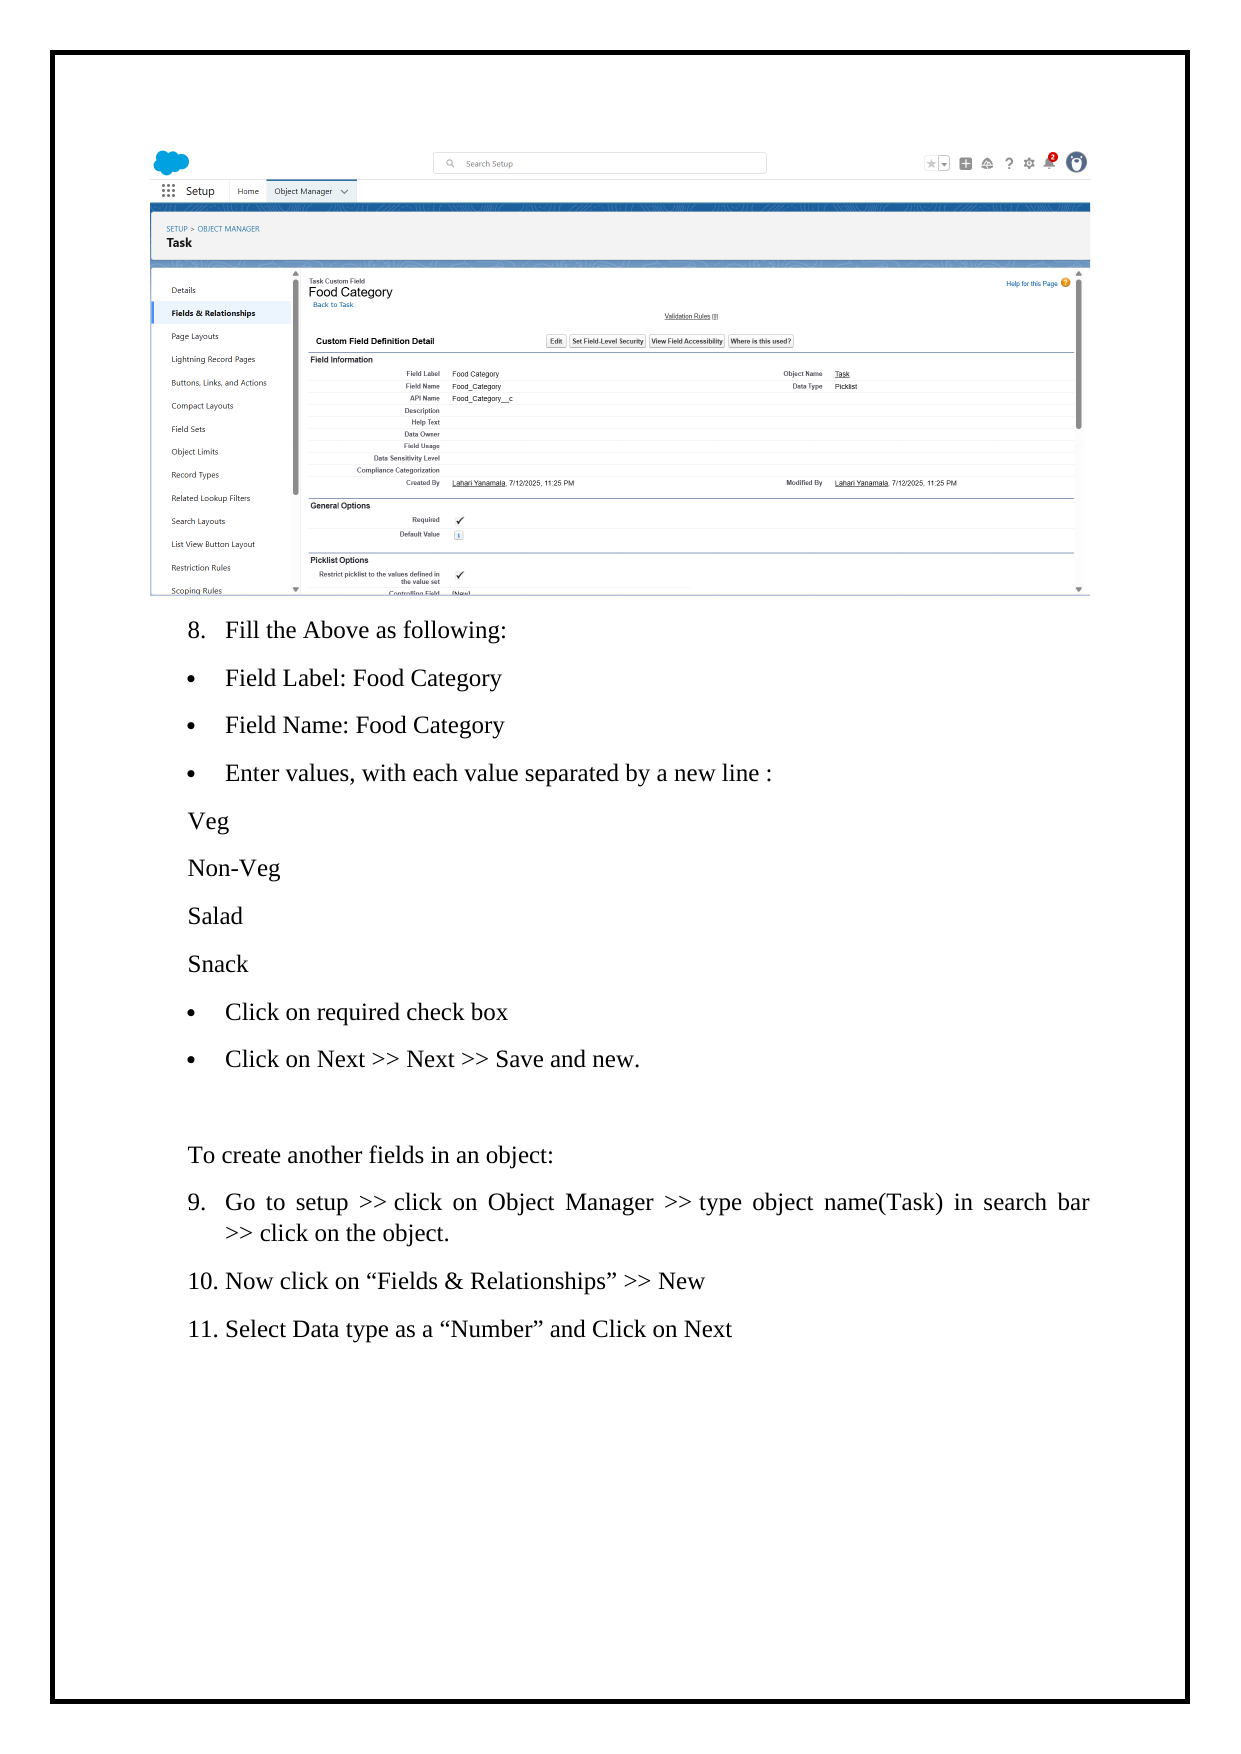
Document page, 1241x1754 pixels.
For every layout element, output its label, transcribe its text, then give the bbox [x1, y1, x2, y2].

list Enter values, with each value separated by a new line : [187, 758, 1090, 787]
text Salad [187, 901, 1090, 930]
list Click on Next >> Next >> Save and new. [187, 1044, 1090, 1073]
text Snack [187, 949, 1090, 978]
picture [150, 150, 1091, 596]
text Veg [187, 806, 1090, 834]
list Field Label: Food Category [187, 663, 1090, 691]
text Non-Veg [187, 853, 1090, 882]
list Now click on “Fields & Relationships” >> New [187, 1266, 1090, 1295]
list Select Data type as a “Number” and Click on Next [187, 1314, 1090, 1343]
text To create another fields in an object: [187, 1140, 1090, 1168]
list Fill the Above as following: [187, 615, 1090, 644]
list Field Name: Food Category [187, 710, 1090, 739]
list Go to setup >> click on Object Manager >> type object name(Task) in search bar >> click on the object. [187, 1187, 1090, 1247]
list Click on required check box [187, 997, 1090, 1025]
